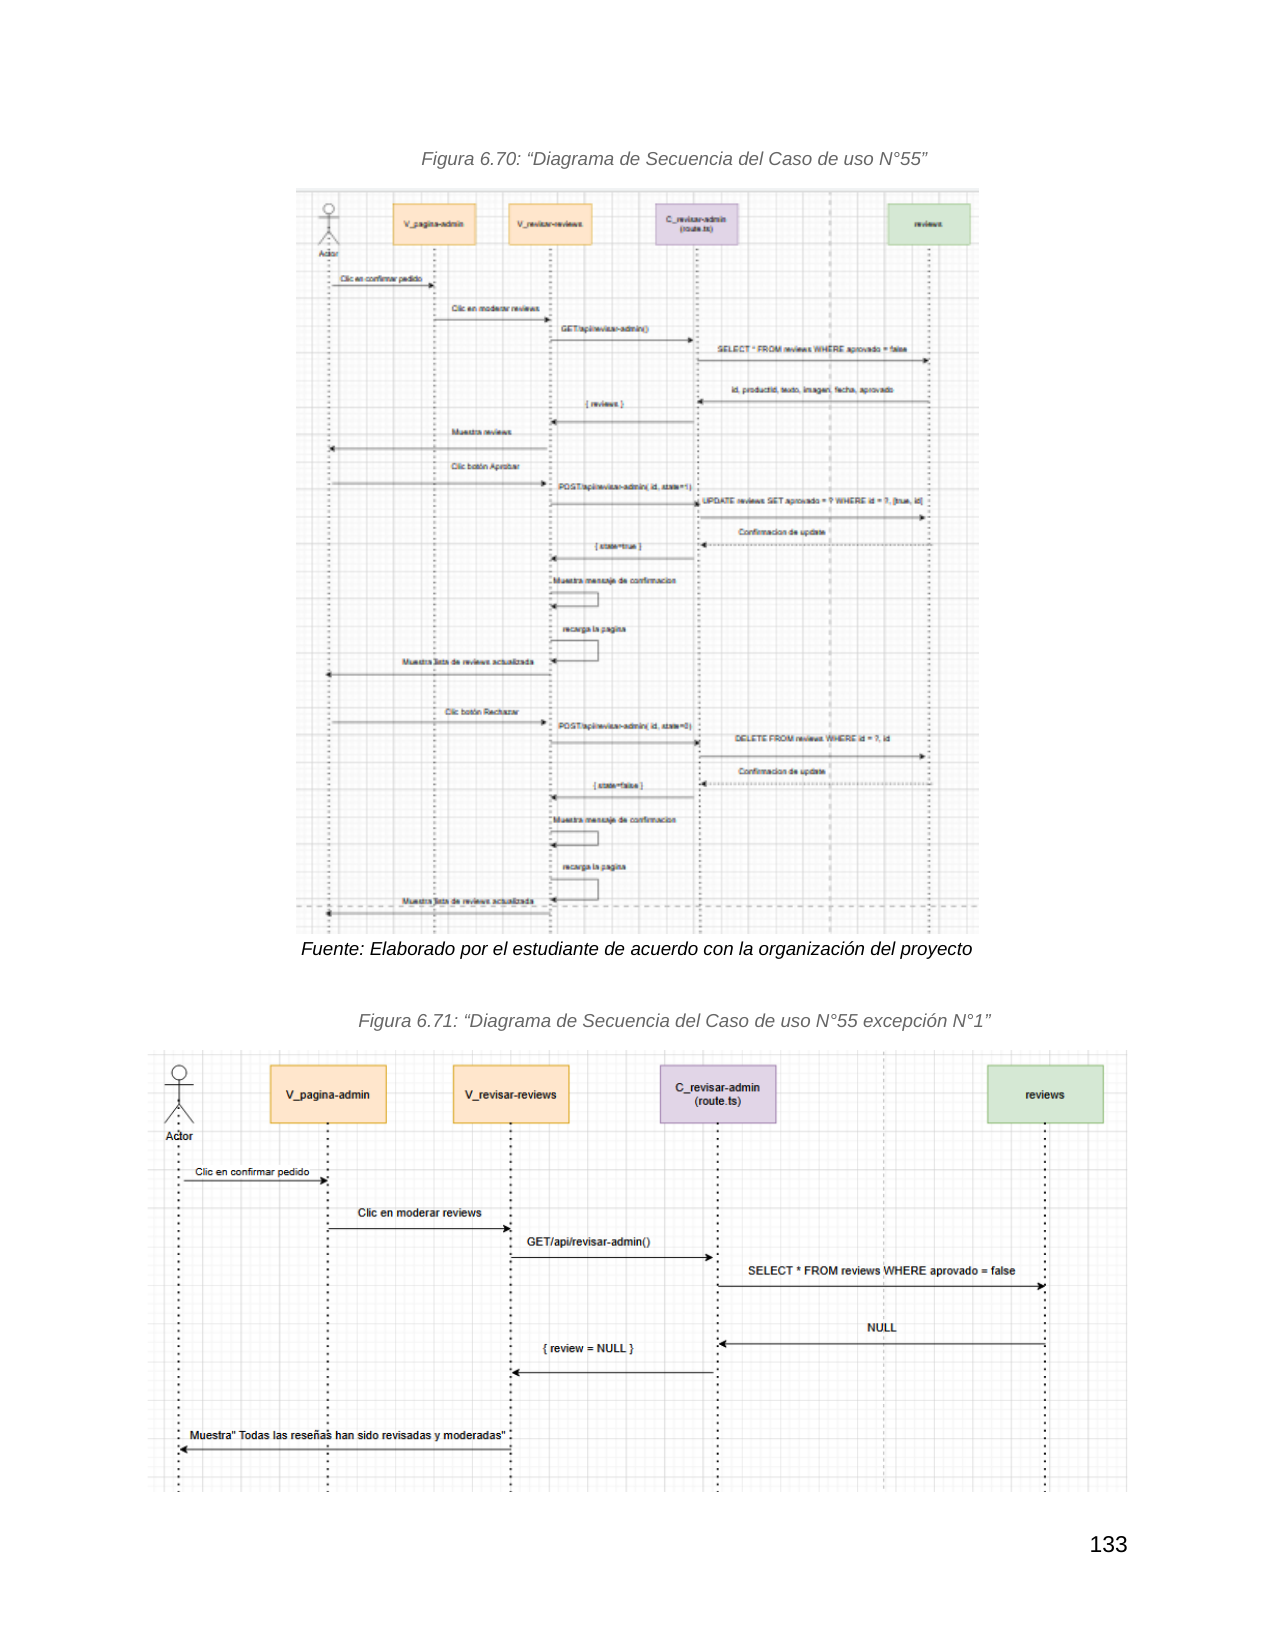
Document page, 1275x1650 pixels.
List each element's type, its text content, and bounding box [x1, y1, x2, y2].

picture [147, 1050, 1128, 1492]
subtitle Figura 6.70: “Diagrama de Secuencia del Caso de uso N°55” [223, 148, 1127, 169]
picture [296, 188, 979, 934]
text Fuente: Elaborado por el estudiante de acuerdo con la organización del proyecto [148, 937, 1127, 959]
subtitle Figura 6.71: “Diagrama de Secuencia del Caso de uso N°55 excepción N°1” [223, 1010, 1127, 1031]
